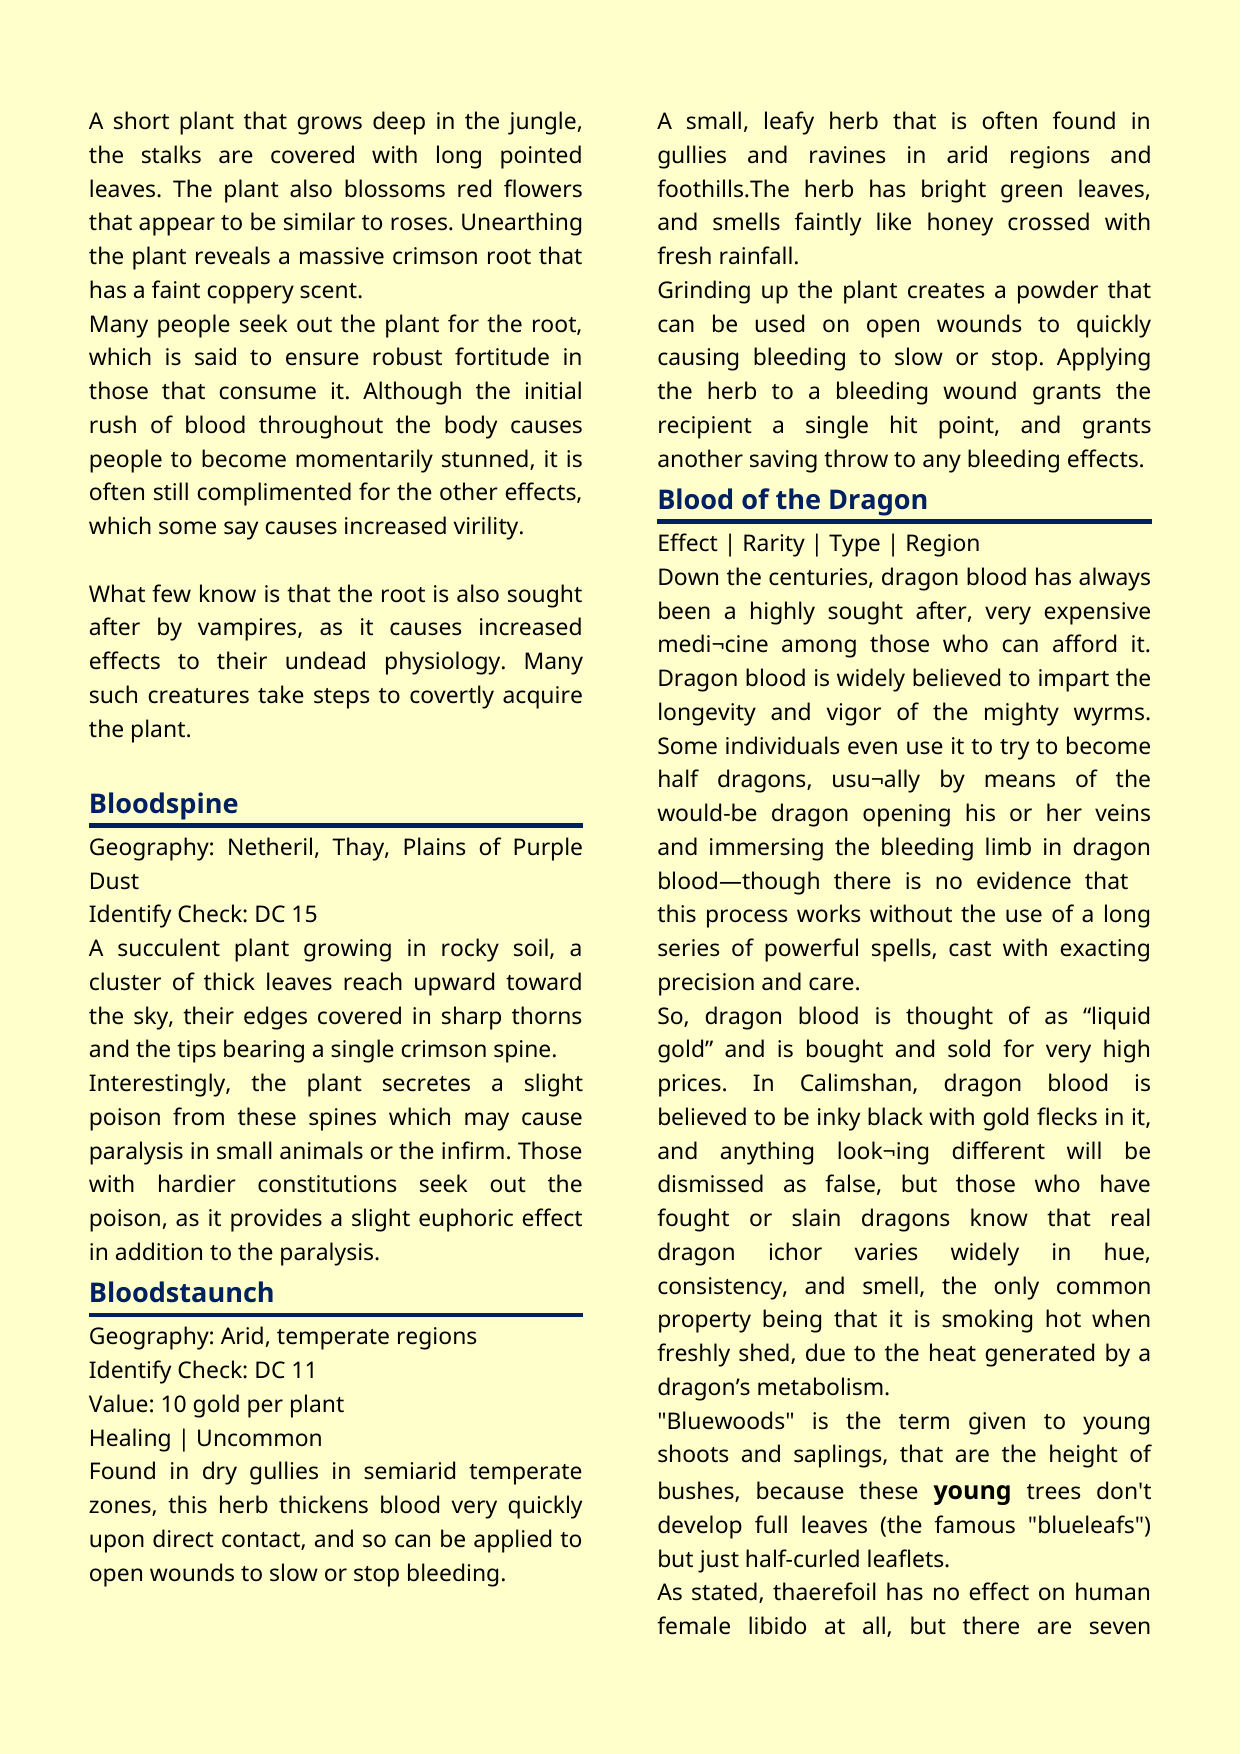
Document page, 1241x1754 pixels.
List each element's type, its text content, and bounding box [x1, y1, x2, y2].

text Interestingly, the plant secretes a slight poison from these spines which may cause paralysis in small animals or the infirm. Those with hardier constitutions seek out the poison, as it provides a slight euphoric effect in addition to the paralysis. [89, 1067, 583, 1267]
text Identify Check: DC 11 [89, 1354, 583, 1385]
subtitle Blood of the Dragon [657, 481, 1152, 519]
text Effect | Rarity | Type | Region [657, 527, 1152, 558]
text Geography: Netheril, Thay, Plains of Purple Dust [89, 831, 583, 896]
text A short plant that grows deep in the jungle, the stalks are covered with long pointed leaves. The plant also blossoms red flowers that appear to be similar to roses. Unearthing the plant reveals a massive crimson root that has a faint coppery scent. [89, 105, 583, 305]
text Value: 10 gold per plant [89, 1388, 583, 1419]
text What few know is that the root is also sought after by vampires, as it causes increased effects to their undead physiology. Many such creatures take steps to covertly acquire the plant. [89, 578, 583, 744]
text A succulent plant growing in rocky soil, a cluster of thick leaves reach upward toward the sky, their edges covered in sharp thorns and the tips bearing a single crimson spine. [89, 932, 583, 1064]
text A small, leafy herb that is often found in gullies and ravines in arid regions and foothills.The herb has bright green leaves, and smells faintly like honey crossed with fresh rainfall. [657, 105, 1152, 271]
text Many people seek out the plant for the root, which is said to ensure robust fortitude in those that consume it. Although the initial rush of blood throughout the body causes people to become momentarily stunned, it is often still complimented for the other effects, which some say causes increased virility. [89, 308, 583, 541]
text Found in dry gullies in semiarid temperate zones, this herb thickens blood very quickly upon direct contact, and so can be applied to open wounds to slow or stop bleeding. [89, 1455, 583, 1588]
text Geography: Arid, temperate regions [89, 1320, 583, 1352]
subtitle Bloodstaunch [89, 1274, 583, 1313]
subtitle Bloodspine [89, 784, 583, 823]
text So, dragon blood is thought of as “liquid gold” and is bought and sold for very high prices. In Calimshan, dragon blood is believed to be inky black with gold flecks in it, and anything look¬ing different will be dismissed as false, but those who have fought or slain dragons know that real dragon ichor varies widely in hue, consistency, and smell, the only common property being that it is smoking hot when freshly shed, due to the heat generated by a dragon’s metabolism. [657, 999, 1152, 1402]
text Healing | Uncommon [89, 1422, 583, 1453]
text Grinding up the plant creates a powder that can be used on open wounds to quickly causing bleeding to slow or stop. Applying the herb to a bleeding wound grants the recipient a single hit point, and grants another saving throw to any bleeding effects. [657, 274, 1152, 474]
text Down the centuries, dragon blood has always been a highly sought after, very expensive medi¬cine among those who can afford it. Dragon blood is widely believed to impart the longevity and vigor of the mighty wyrms. Some individuals even use it to try to become half dragons, usu¬ally by means of the would-be dragon opening his or her veins and immersing the bleeding limb in dragon blood—though there is no evidence that this process works without the use of a long series of powerful spells, cast with exacting precision and care. [657, 561, 1152, 997]
text Identify Check: DC 15 [89, 898, 583, 929]
text "Bluewoods" is the term given to young shoots and saplings, that are the height of bushes, because these young trees don't develop full leaves (the famous "blueleafs") but just half-curled leaflets. [657, 1404, 1152, 1574]
